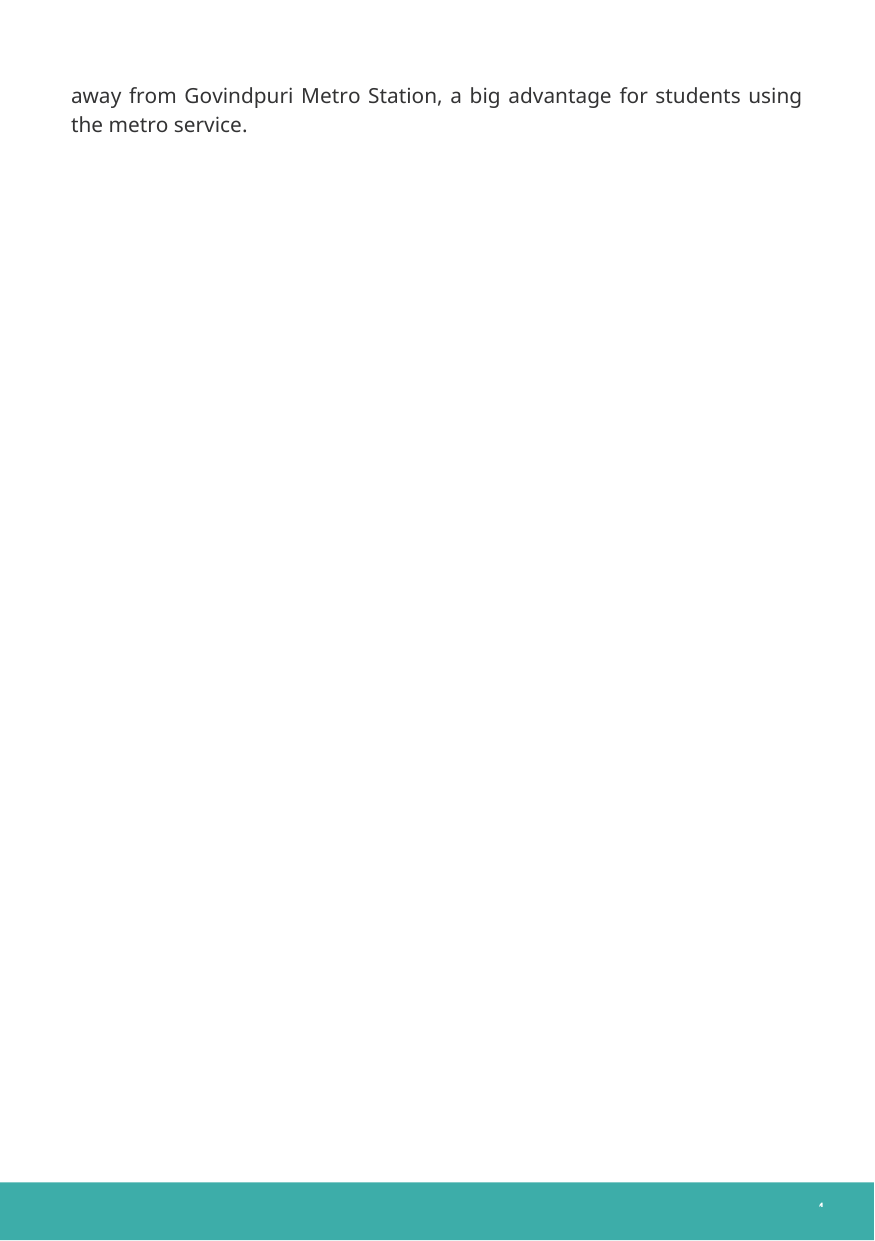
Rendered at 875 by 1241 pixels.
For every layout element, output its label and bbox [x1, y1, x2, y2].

text [71, 81, 804, 138]
